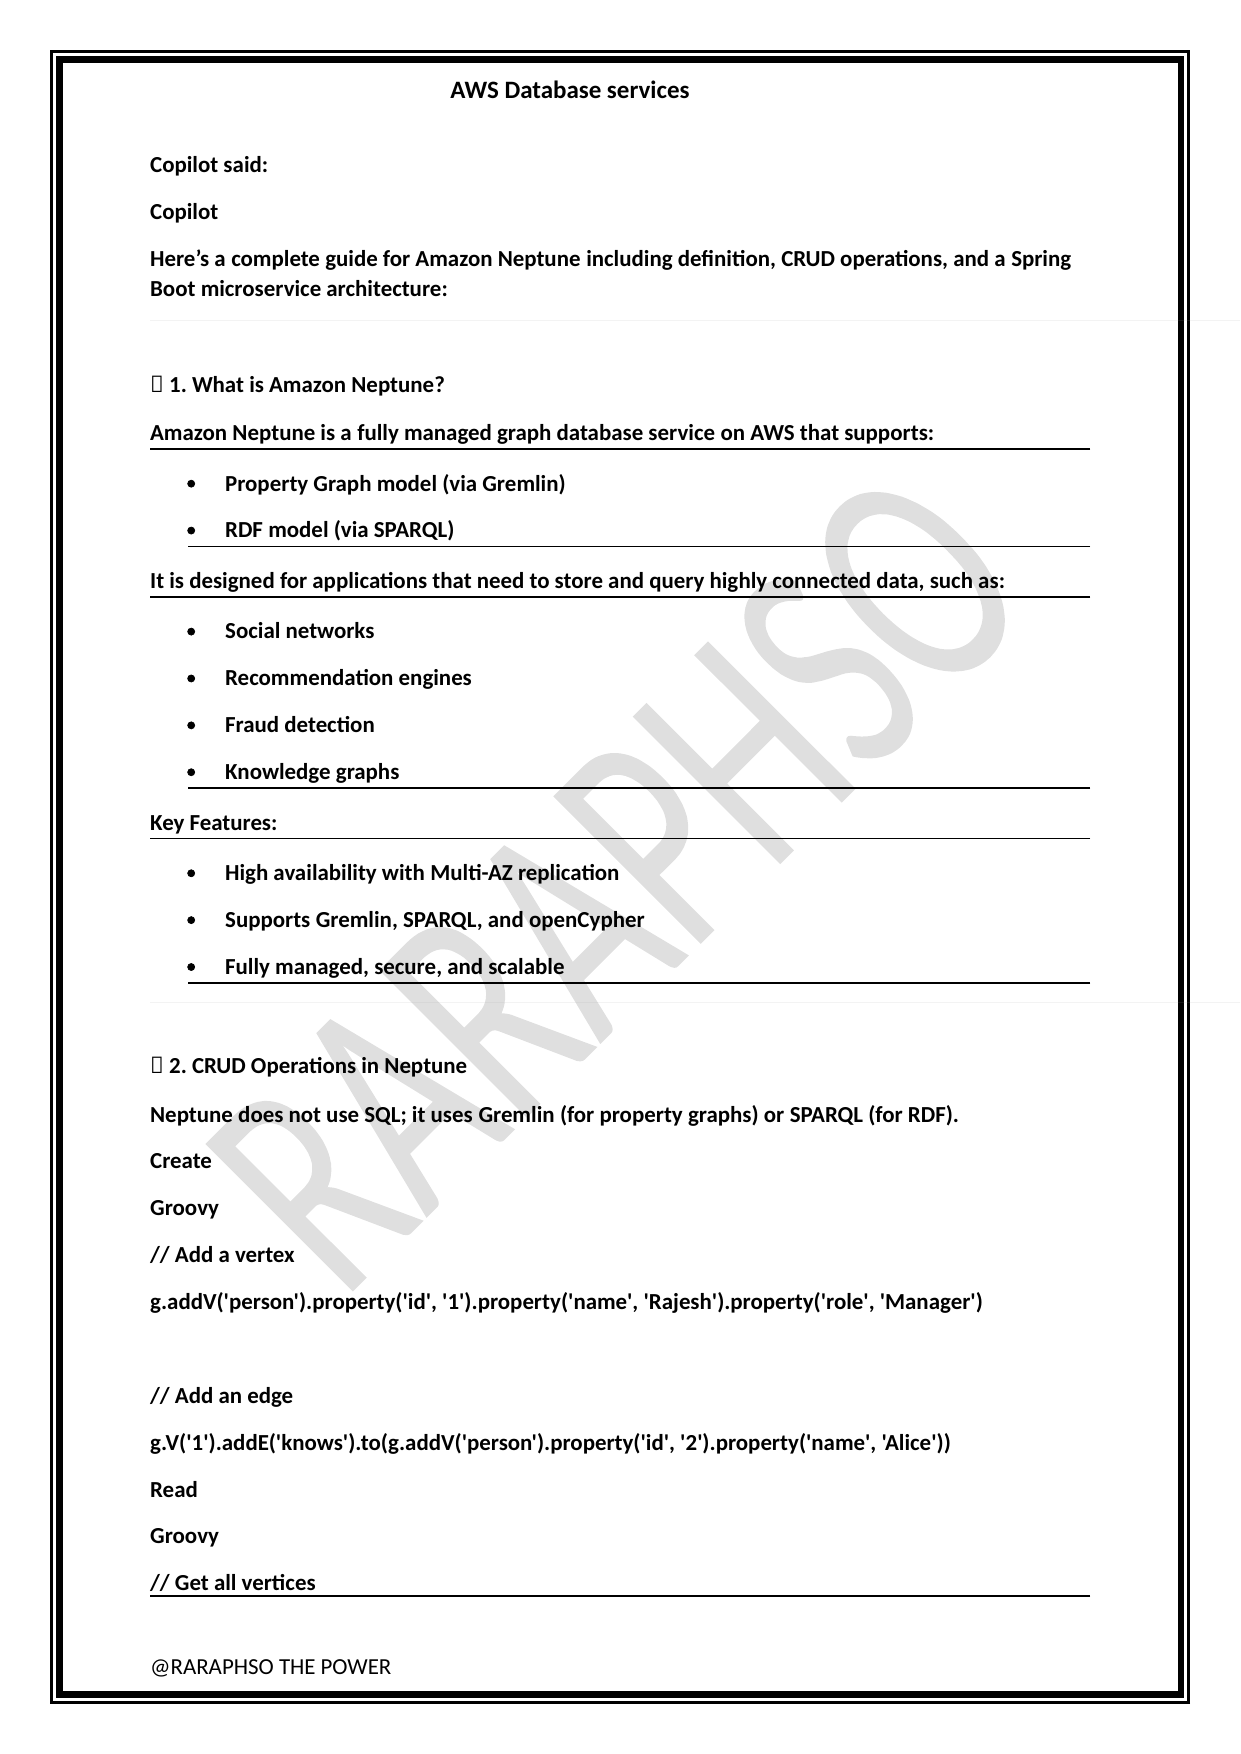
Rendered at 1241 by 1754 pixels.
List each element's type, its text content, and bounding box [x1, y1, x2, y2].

text Groovy [150, 1193, 1090, 1222]
text // Add a vertex [150, 1240, 1090, 1268]
list Fully managed, secure, and scalable [187, 952, 1090, 984]
text g.V('1').addE('knows').to(g.addV('person').property('id', '2').property('name', 'Alice')) [150, 1428, 1090, 1456]
list Knowledge graphs [187, 757, 1090, 789]
text Here’s a complete guide for Amazon Neptune including definition, CRUD operations, and a Spring Boot microservice architecture: [150, 244, 1090, 302]
list High availability with Multi-AZ replication [187, 858, 1090, 886]
list Fraud detection [187, 710, 1090, 738]
text Create [150, 1147, 1090, 1175]
text g.addV('person').property('id', '1').property('name', 'Rajesh').property('role', 'Manager') [150, 1287, 1090, 1315]
text ✅ 2. CRUD Operations in Neptune [150, 1049, 1090, 1081]
text // Add an edge [150, 1381, 1090, 1409]
list Social networks [187, 617, 1090, 644]
text It is designed for applications that need to store and query highly connected data, such as: [150, 566, 1090, 596]
list Property Graph model (via Gremlin) [187, 469, 1090, 497]
list Recommendation engines [187, 663, 1090, 691]
text Key Features: [150, 808, 1090, 838]
text // Get all vertices [150, 1568, 1090, 1595]
list RDF model (via SPARQL) [187, 516, 1090, 547]
text ✅ 1. What is Amazon Neptune? [150, 368, 1090, 399]
text Neptune does not use SQL; it uses Gremlin (for property graphs) or SPARQL (for RDF). [150, 1100, 1090, 1128]
text Copilot [150, 197, 1090, 225]
list Supports Gremlin, SPARQL, and openCypher [187, 905, 1090, 933]
text Copilot said: [150, 150, 1090, 178]
text Read [150, 1475, 1090, 1503]
text Amazon Neptune is a fully managed graph database service on AWS that supports: [150, 418, 1090, 448]
text Groovy [150, 1522, 1090, 1550]
